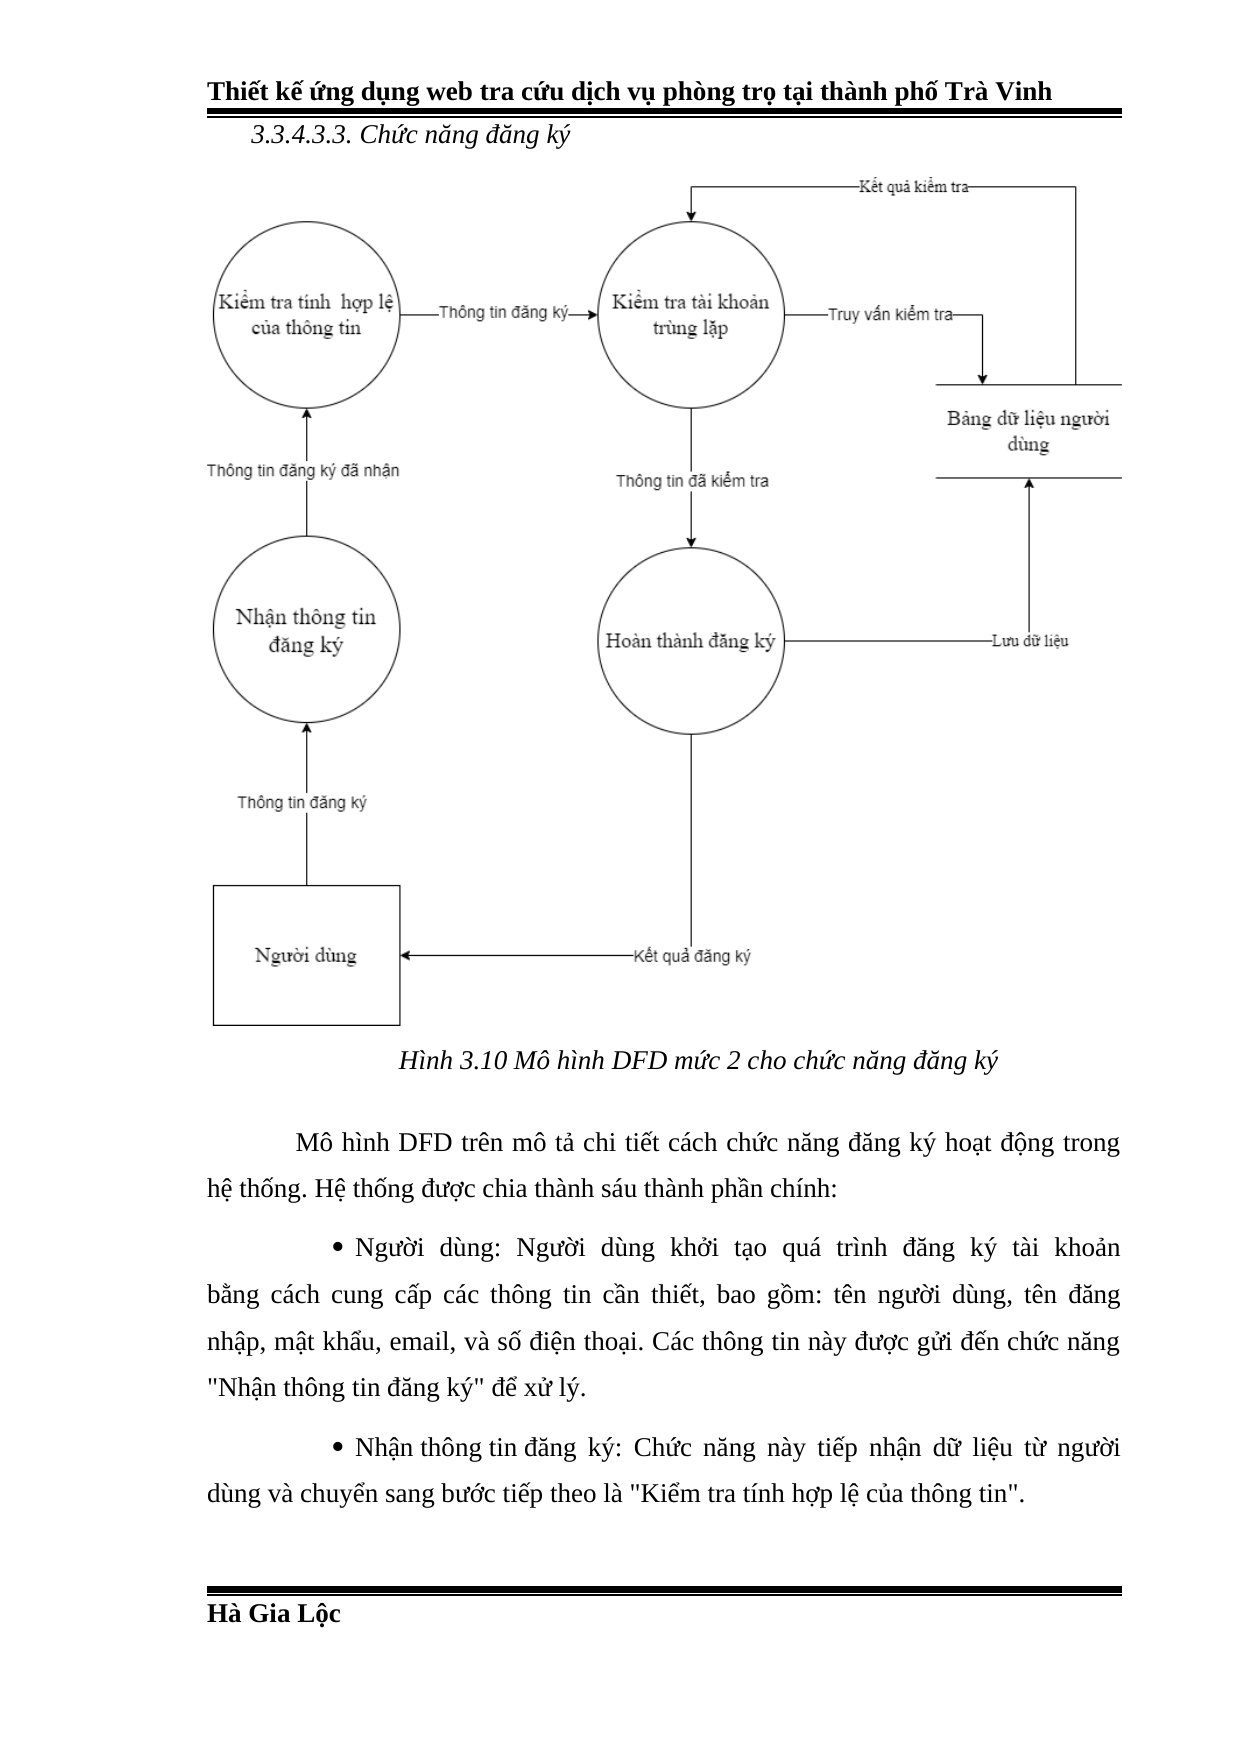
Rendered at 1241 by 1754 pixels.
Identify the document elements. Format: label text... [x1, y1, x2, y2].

list Người dùng: Người dùng khởi tạo quá trình đăng ký tài khoản bằng cách cung cấp các thông tin cần thiết, bao gồm: tên người dùng, tên đăng nhập, mật khẩu, email, và số điện thoại. Các thông tin này được gửi đến chức năng "Nhận thông tin đăng ký" để xử lý. [207, 1231, 1122, 1403]
list Nhận thông tin đăng ký: Chức năng này tiếp nhận dữ liệu từ người dùng và chuyển sang bước tiếp theo là "Kiểm tra tính hợp lệ của thông tin". [207, 1431, 1122, 1509]
text Mô hình DFD trên mô tả chi tiết cách chức năng đăng ký hoạt động trong hệ thống. Hệ thống được chia thành sáu thành phần chính: [207, 1126, 1122, 1203]
picture [206, 177, 1123, 1026]
text Hình 3.10 Mô hình DFD mức 2 cho chức năng đăng ký [207, 1044, 1122, 1075]
subtitle Chức năng đăng ký [207, 118, 1122, 149]
